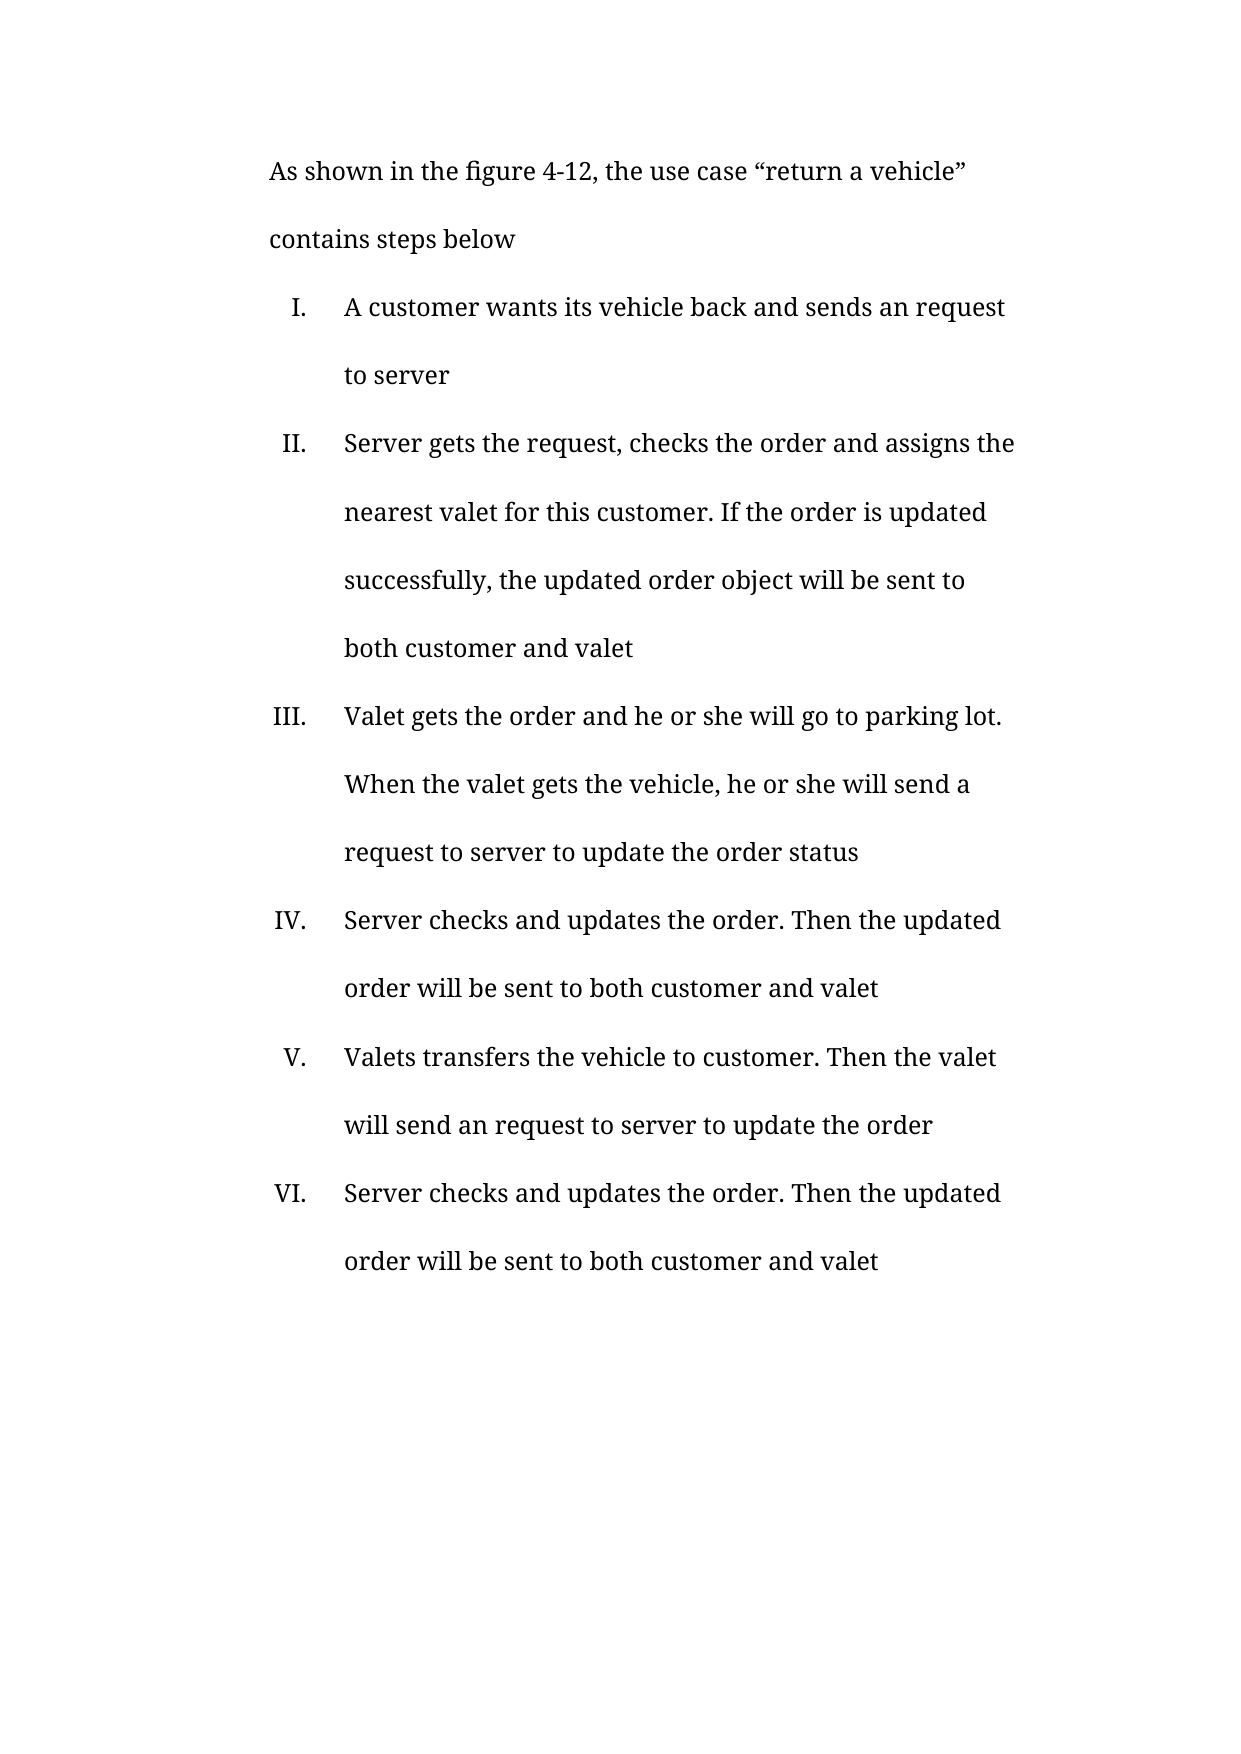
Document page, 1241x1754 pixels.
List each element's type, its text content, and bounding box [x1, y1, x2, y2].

list A customer wants its vehicle back and sends an request to server [306, 290, 1016, 392]
list Valet gets the order and he or she will go to parking lot. When the valet gets the vehicle, he or she will send a request to server to update the order status [306, 698, 1016, 869]
list Server checks and updates the order. Then the updated order will be sent to both customer and valet [306, 903, 1016, 1005]
list Server checks and updates the order. Then the updated order will be sent to both customer and valet [306, 1175, 1016, 1278]
list Valets transfers the vehicle to customer. Then the valet will send an request to server to update the order [306, 1039, 1016, 1141]
text As shown in the figure 4-12, the use case “return a vehicle” contains steps below [269, 153, 1016, 256]
list Server gets the request, checks the order and assigns the nearest valet for this customer. If the order is updated successfully, the updated order object will be sent to both customer and valet [306, 426, 1016, 664]
